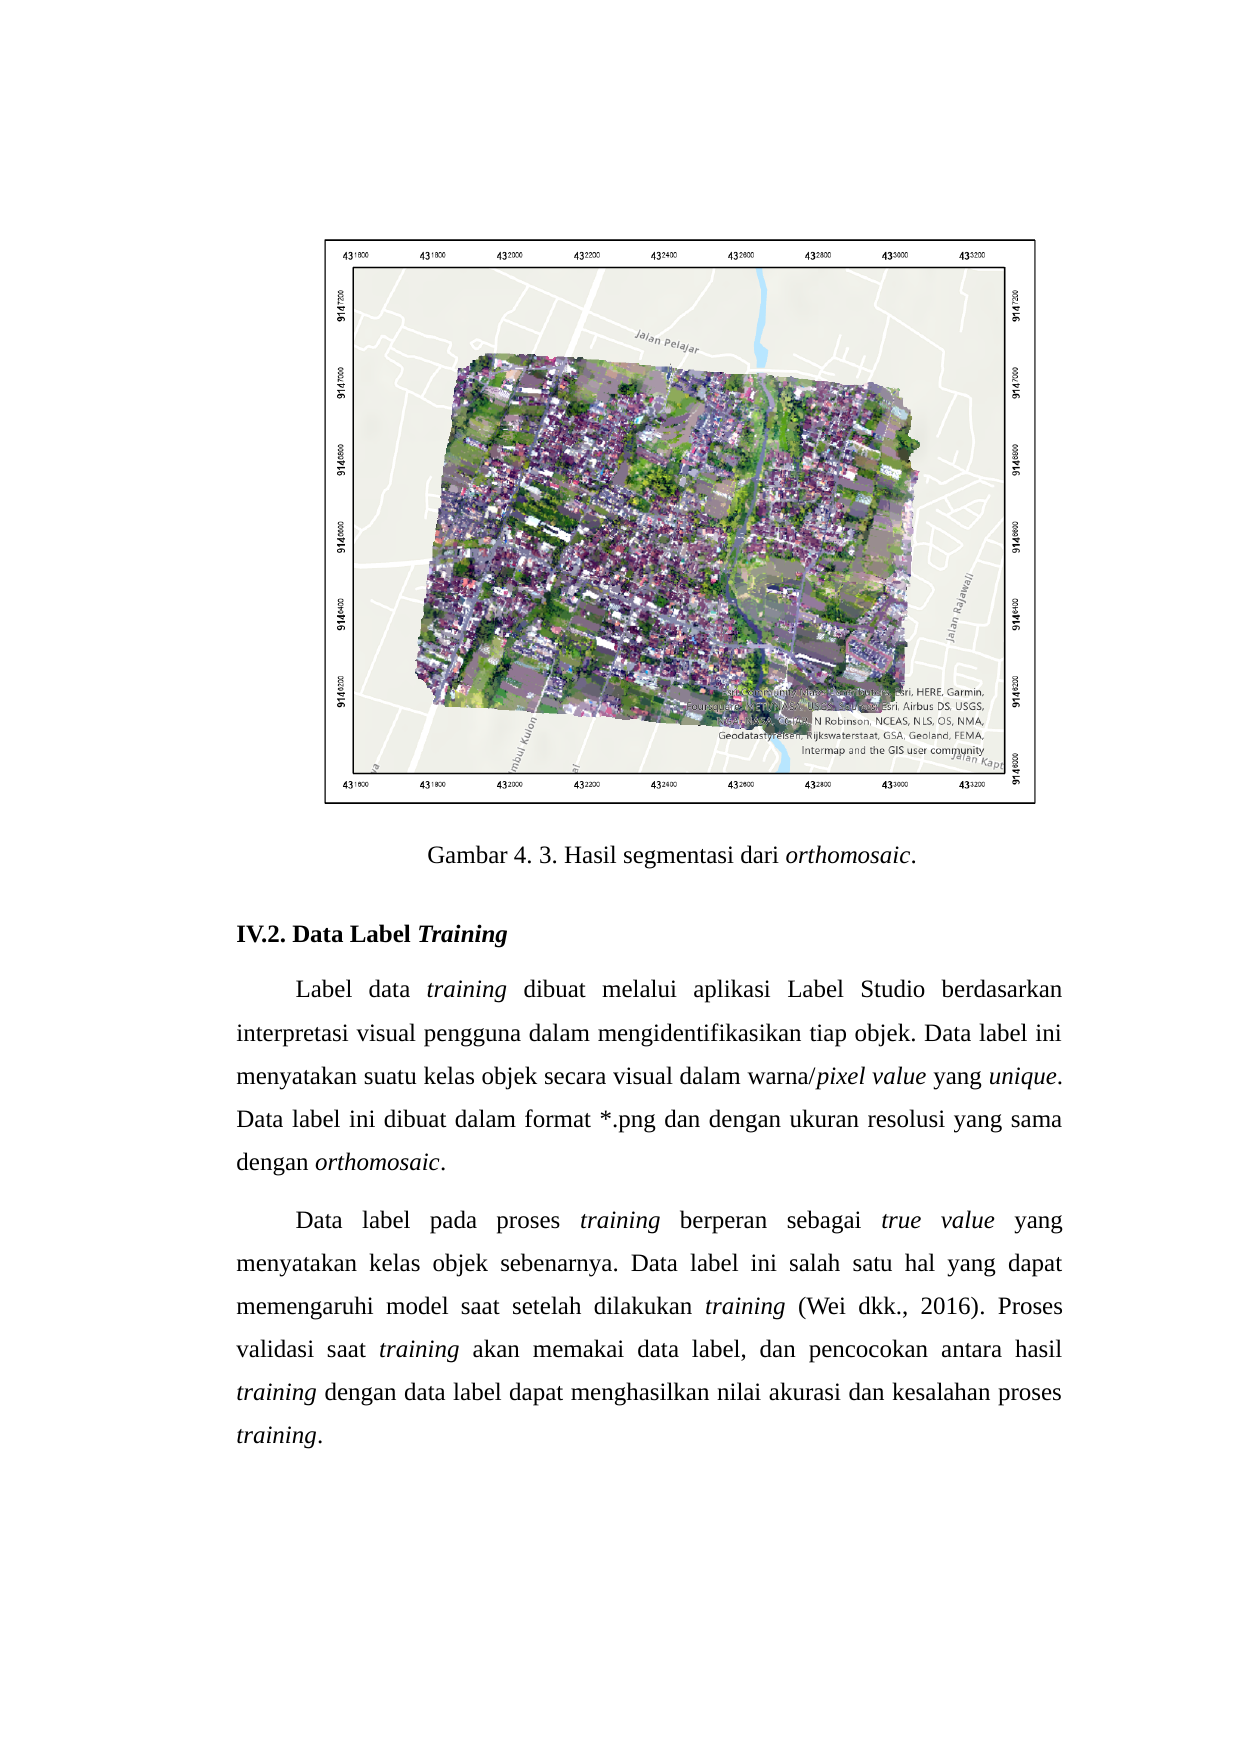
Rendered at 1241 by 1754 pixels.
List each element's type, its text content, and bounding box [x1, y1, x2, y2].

picture [317, 236, 1041, 812]
text Label data training dibuat melalui aplikasi Label Studio berdasarkan interpretasi visual pengguna dalam mengidentifikasikan tiap objek. Data label ini menyatakan suatu kelas objek secara visual dalam warna/pixel value yang unique. Data label ini dibuat dalam format *.png dan dengan ukuran resolusi yang sama dengan orthomosaic. [236, 974, 1063, 1176]
subtitle IV.2. Data Label Training [236, 919, 1063, 948]
text Data label pada proses training berperan sebagai true value yang menyatakan kelas objek sebenarnya. Data label ini salah satu hal yang dapat memengaruhi model saat setelah dilakukan training . Proses validasi saat training akan memakai data label, dan pencocokan antara hasil training dengan data label dapat menghasilkan nilai akurasi dan kesalahan proses training. [236, 1205, 1063, 1449]
text Gambar 4. 3. Hasil segmentasi dari orthomosaic. [281, 841, 1063, 869]
